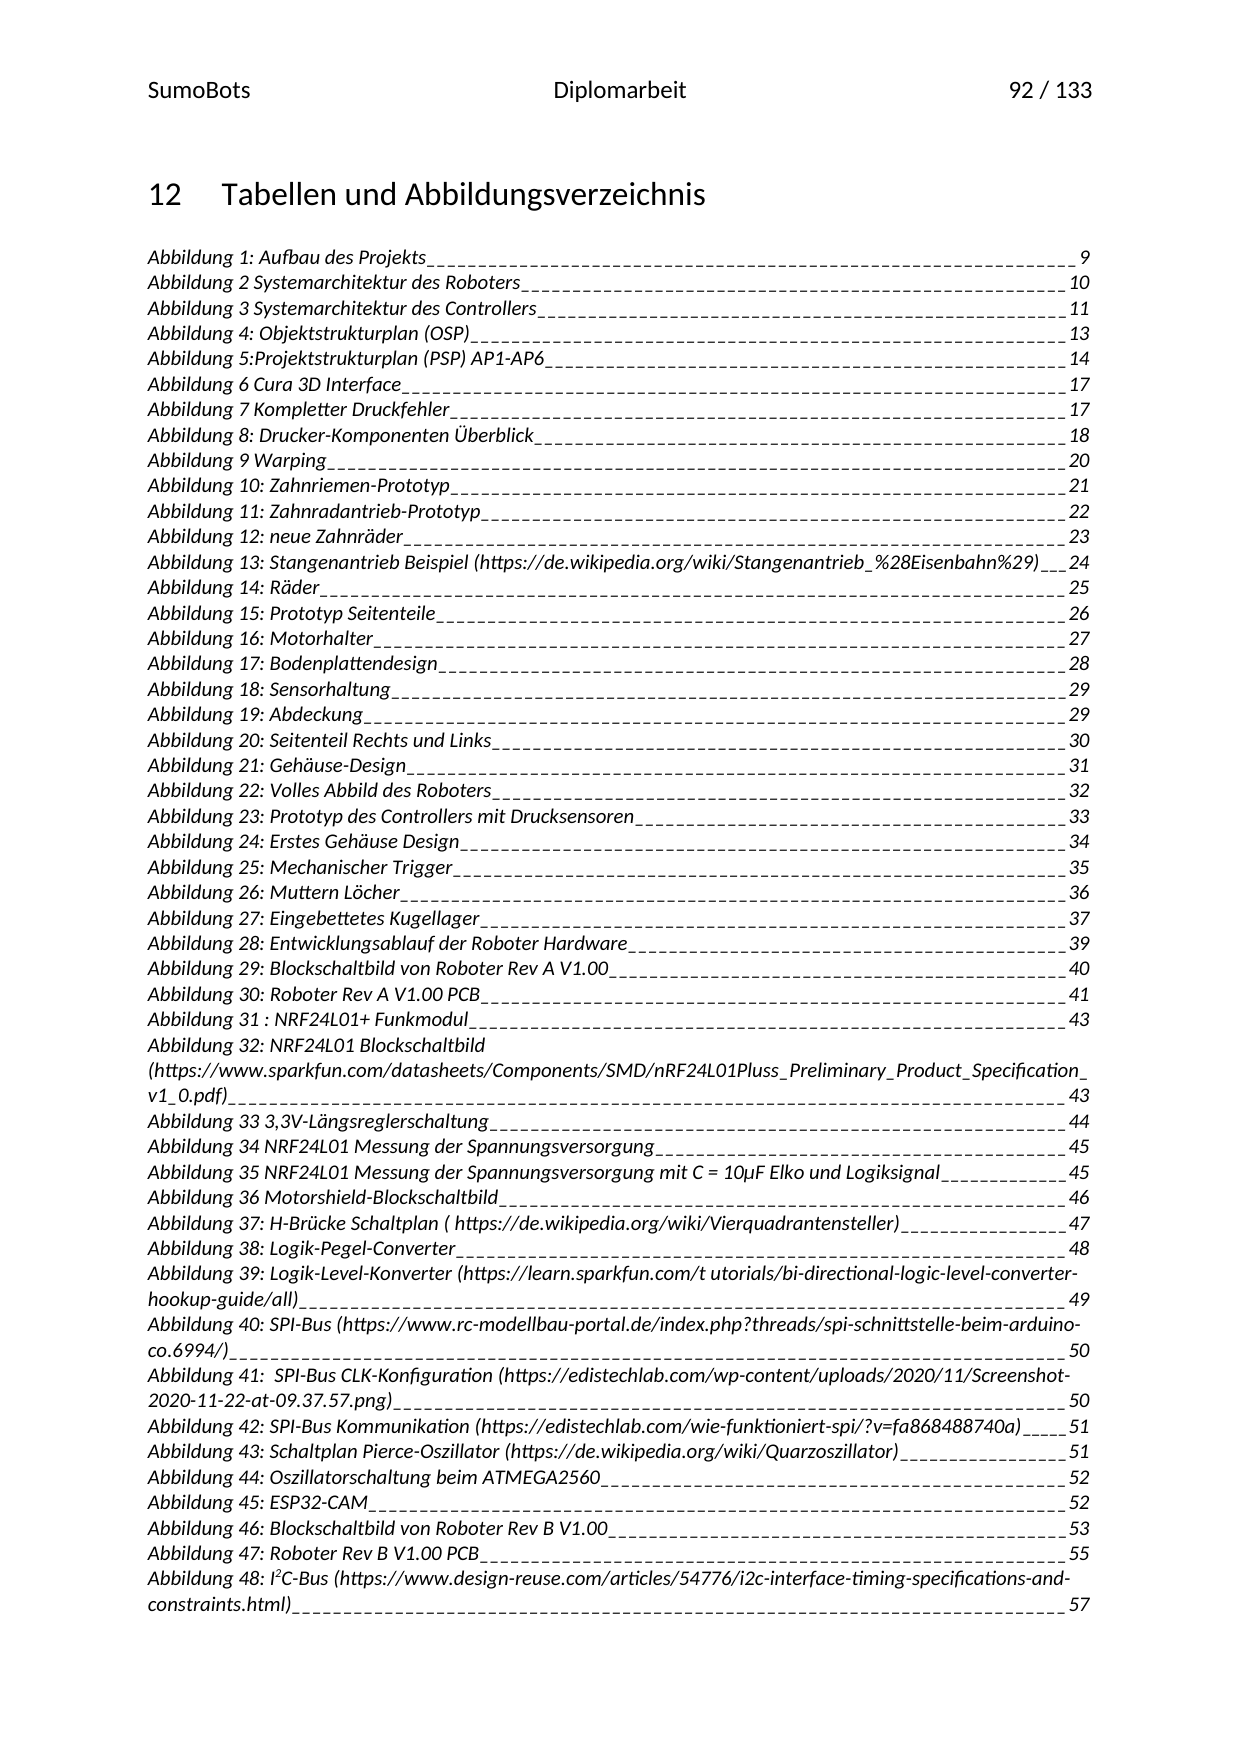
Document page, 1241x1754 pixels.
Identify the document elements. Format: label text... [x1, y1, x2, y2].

text Abbildung 30: Roboter Rev A V1.00 PCB 41 [148, 981, 1093, 1006]
text Abbildung 21: Gehäuse-Design 31 [148, 752, 1093, 778]
text Abbildung 24: Erstes Gehäuse Design 34 [148, 828, 1093, 854]
text Abbildung 32: NRF24L01 Blockschaltbild (https://www.sparkfun.com/datasheets/Components/SMD/nRF24L01Pluss_Preliminary_Product_Specification_v1_0.pdf) 43 [148, 1032, 1093, 1108]
text Abbildung 7 Kompletter Druckfehler 17 [148, 396, 1093, 422]
text Abbildung 34 NRF24L01 Messung der Spannungsversorgung 45 [148, 1133, 1093, 1159]
text Abbildung 31 : NRF24L01+ Funkmodul 43 [148, 1006, 1093, 1032]
text Abbildung 46: Blockschaltbild von Roboter Rev B V1.00 53 [148, 1515, 1093, 1540]
text Abbildung 44: Oszillatorschaltung beim ATMEGA2560 52 [148, 1464, 1093, 1489]
text Abbildung 20: Seitenteil Rechts und Links 30 [148, 727, 1093, 752]
text Abbildung 38: Logik-Pegel-Converter 48 [148, 1235, 1093, 1261]
text Abbildung 13: Stangenantrieb Beispiel (https://de.wikipedia.org/wiki/Stangenantrieb_%28Eisenbahn%29) 24 [148, 549, 1093, 574]
text Abbildung 45: ESP32-CAM 52 [148, 1489, 1093, 1515]
text Abbildung 43: Schaltplan Pierce-Oszillator (https://de.wikipedia.org/wiki/Quarzoszillator) 51 [148, 1438, 1093, 1464]
text Abbildung 48: I2C-Bus (https://www.design-reuse.com/articles/54776/i2c-interface-timing-specifications-and-constraints.html) 57 [148, 1566, 1093, 1616]
text Abbildung 41: SPI-Bus CLK-Konfiguration (https://edistechlab.com/wp-content/uploads/2020/11/Screenshot-2020-11-22-at-09.37.57.png) 50 [148, 1362, 1093, 1413]
text Abbildung 29: Blockschaltbild von Roboter Rev A V1.00 40 [148, 956, 1093, 981]
text Abbildung 22: Volles Abbild des Roboters 32 [148, 778, 1093, 803]
text Abbildung 12: neue Zahnräder 23 [148, 523, 1093, 549]
text Abbildung 1: Aufbau des Projekts 9 [148, 244, 1093, 269]
text Abbildung 28: Entwicklungsablauf der Roboter Hardware 39 [148, 930, 1093, 956]
text Abbildung 8: Drucker-Komponenten Überblick 18 [148, 422, 1093, 447]
text Abbildung 42: SPI-Bus Kommunikation (https://edistechlab.com/wie-funktioniert-spi/?v=fa868488740a) 51 [148, 1413, 1093, 1438]
text Abbildung 4: Objektstrukturplan (OSP) 13 [148, 320, 1093, 346]
text Abbildung 15: Prototyp Seitenteile 26 [148, 600, 1093, 625]
text Abbildung 14: Räder 25 [148, 574, 1093, 600]
text Abbildung 3 Systemarchitektur des Controllers 11 [148, 295, 1093, 320]
text Abbildung 18: Sensorhaltung 29 [148, 676, 1093, 701]
subtitle Tabellen und Abbildungsverzeichnis [148, 173, 1093, 213]
text Abbildung 36 Motorshield-Blockschaltbild 46 [148, 1184, 1093, 1210]
text Abbildung 39: Logik-Level-Konverter (https://learn.sparkfun.com/t utorials/bi-directional-logic-level-converter-hookup-guide/all) 49 [148, 1261, 1093, 1311]
text Abbildung 6 Cura 3D Interface 17 [148, 371, 1093, 396]
text Abbildung 27: Eingebettetes Kugellager 37 [148, 905, 1093, 930]
text Abbildung 17: Bodenplattendesign 28 [148, 651, 1093, 676]
text Abbildung 10: Zahnriemen-Prototyp 21 [148, 473, 1093, 498]
text Abbildung 16: Motorhalter 27 [148, 625, 1093, 651]
text Abbildung 11: Zahnradantrieb-Prototyp 22 [148, 498, 1093, 523]
text Abbildung 9 Warping 20 [148, 447, 1093, 473]
text Abbildung 47: Roboter Rev B V1.00 PCB 55 [148, 1540, 1093, 1566]
text Abbildung 33 3,3V-Längsreglerschaltung 44 [148, 1108, 1093, 1133]
text Abbildung 23: Prototyp des Controllers mit Drucksensoren 33 [148, 803, 1093, 828]
text Abbildung 37: H-Brücke Schaltplan ( https://de.wikipedia.org/wiki/Vierquadrantensteller) 47 [148, 1210, 1093, 1235]
text Abbildung 26: Muttern Löcher 36 [148, 879, 1093, 905]
text Abbildung 19: Abdeckung 29 [148, 701, 1093, 727]
text Abbildung 2 Systemarchitektur des Roboters 10 [148, 269, 1093, 295]
text Abbildung 35 NRF24L01 Messung der Spannungsversorgung mit C = 10µF Elko und Logiksignal 45 [148, 1159, 1093, 1184]
text Abbildung 5:Projektstrukturplan (PSP) AP1-AP6 14 [148, 346, 1093, 371]
text Abbildung 40: SPI-Bus (https://www.rc-modellbau-portal.de/index.php?threads/spi-schnittstelle-beim-arduino-co.6994/) 50 [148, 1311, 1093, 1362]
text Abbildung 25: Mechanischer Trigger 35 [148, 854, 1093, 879]
